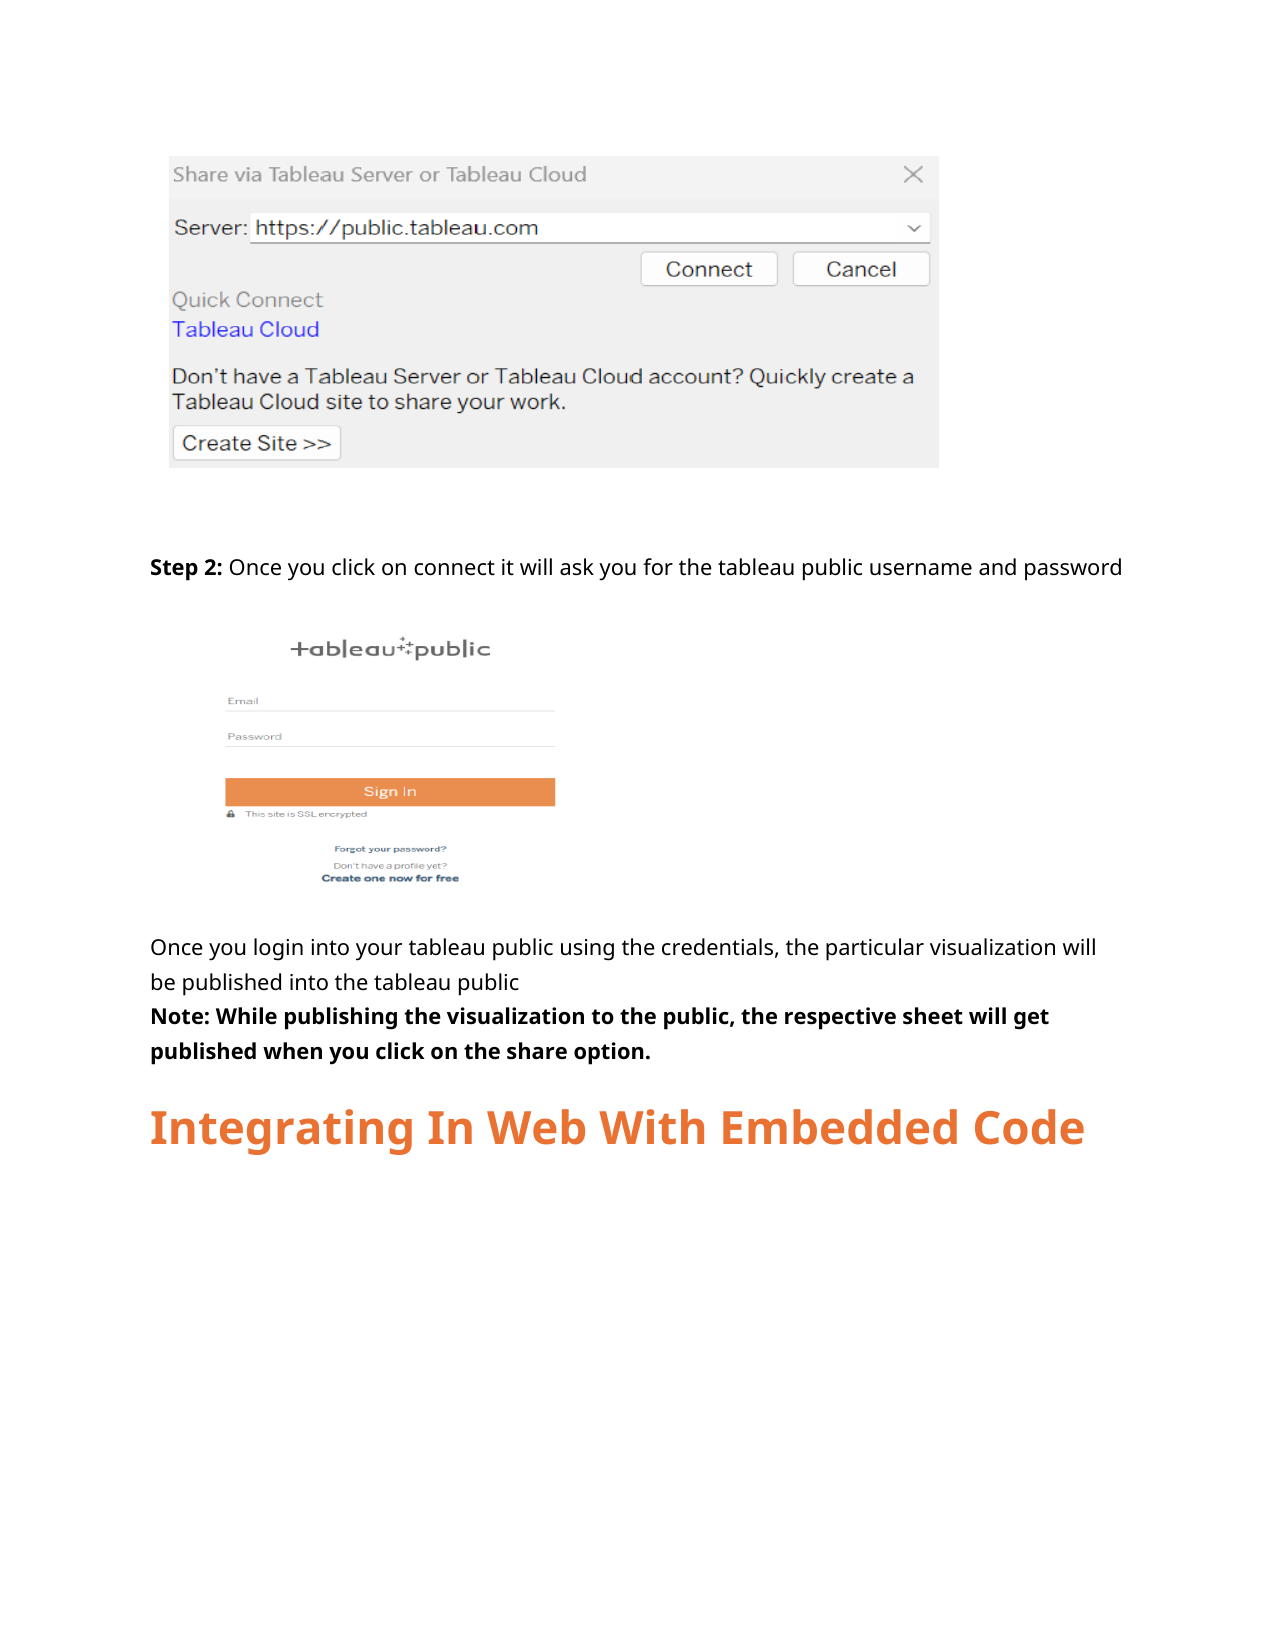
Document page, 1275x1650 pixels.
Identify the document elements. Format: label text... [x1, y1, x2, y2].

text Step 2: Once you click on connect it will ask you for the tableau public username and password [150, 552, 1125, 927]
text Note: While publishing the visualization to the public, the respective sheet will get published when you click on the share option. [150, 1001, 1125, 1066]
subtitle Integrating In Web With Embedded Code [150, 1095, 1125, 1158]
text Once you login into your tableau public using the credentials, the particular visualization will be published into the tableau public [150, 932, 1125, 997]
